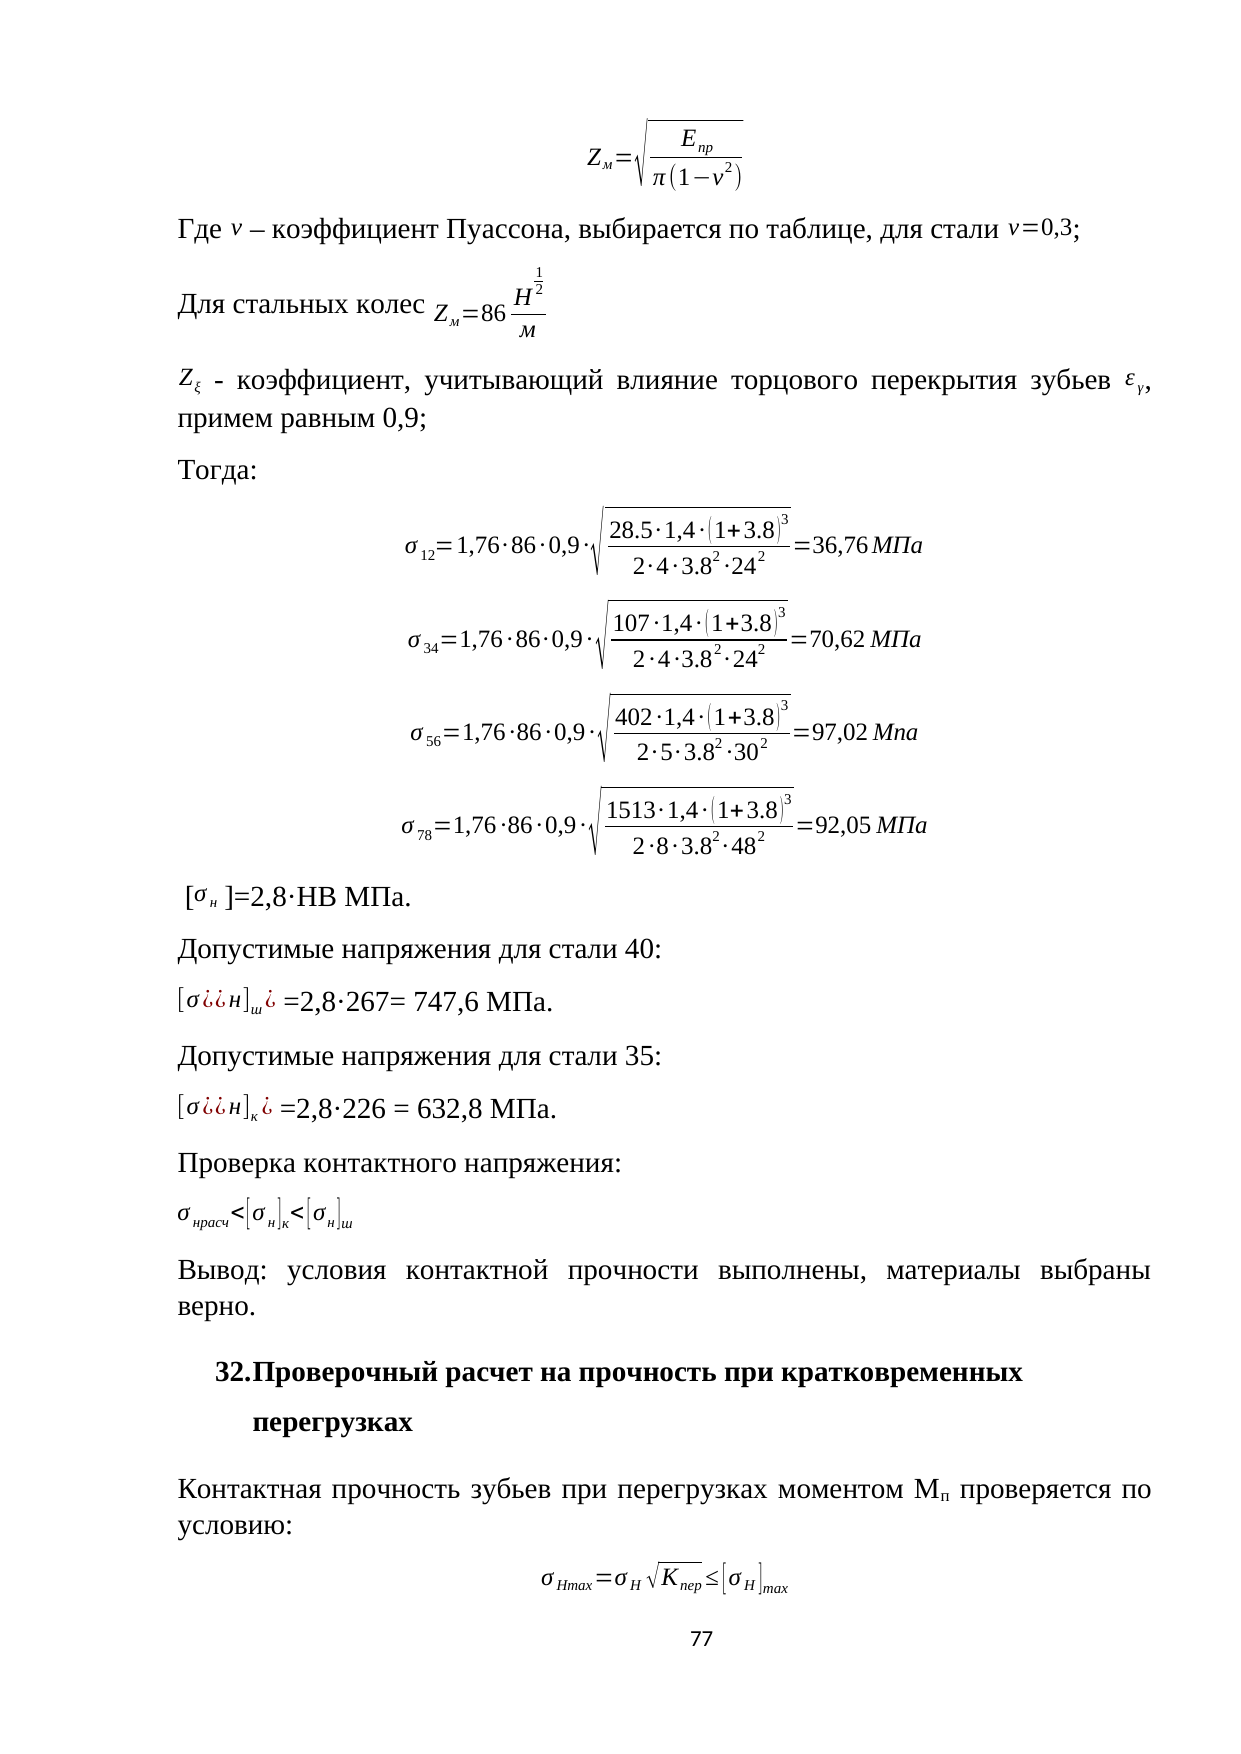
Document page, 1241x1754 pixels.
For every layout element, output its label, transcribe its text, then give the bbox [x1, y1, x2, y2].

text Контактная прочность зубьев при перегрузках моментом Мп проверяется по условию: [177, 1471, 1152, 1541]
text Допустимые напряжения для стали 35: [177, 1038, 1152, 1072]
text =2,8·226 = 632,8 МПа. [177, 1091, 1152, 1126]
text Допустимые напряжения для стали 40: [177, 931, 1152, 965]
subtitle Проверочный расчет на прочность при кратковременных перегрузках [215, 1354, 1152, 1438]
text - коэффициент, учитывающий влияние торцового перекрытия зубьев , примем равным 0,9; [177, 362, 1152, 433]
text Где – коэффициент Пуассона, выбирается по таблице, для стали ; [177, 211, 1152, 244]
text Тогда: [177, 452, 1152, 486]
text Вывод: условия контактной прочности выполнены, материалы выбраны верно. [177, 1252, 1152, 1322]
text Для стальных колес [177, 264, 1152, 343]
text Проверка контактного напряжения: [177, 1145, 1152, 1179]
text =2,8·267= 747,6 МПа. [177, 984, 1152, 1019]
text [ ]=2,8·HB МПа. [177, 879, 1152, 912]
